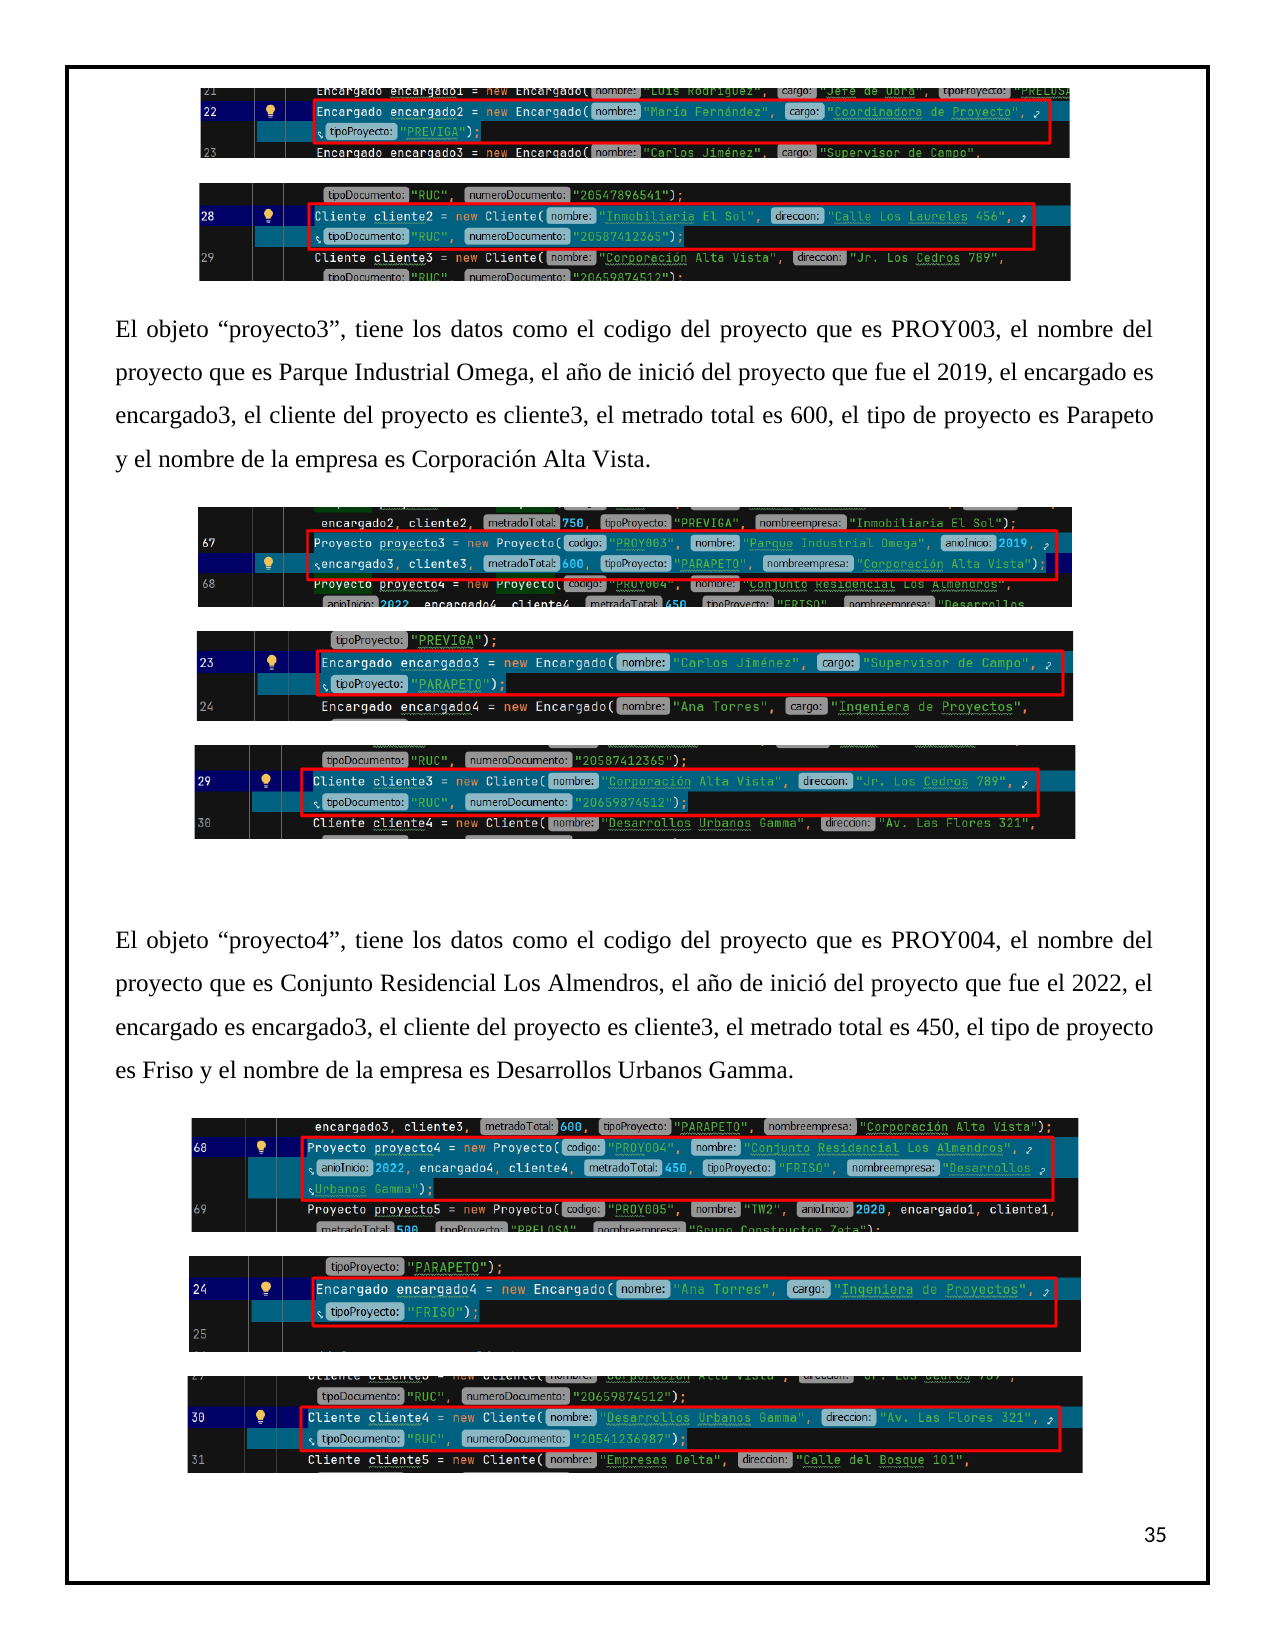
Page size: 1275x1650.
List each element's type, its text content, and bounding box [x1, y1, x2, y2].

picture [196, 631, 1074, 721]
text El objeto “proyecto4”, tiene los datos como el codigo del proyecto que es PROY004, el nombre del proyecto que es Conjunto Residencial Los Almendros, el año de inició del proyecto que fue el 2022, el encargado es encargado3, el cliente del proyecto es cliente3, el metrado total es 450, el tipo de proyecto es Friso y el nombre de la empresa es Desarrollos Urbanos Gamma. [115, 925, 1155, 1083]
picture [191, 1118, 1079, 1232]
picture [194, 745, 1076, 839]
picture [200, 88, 1070, 158]
text El objeto “proyecto3”, tiene los datos como el codigo del proyecto que es PROY003, el nombre del proyecto que es Parque Industrial Omega, el año de inició del proyecto que fue el 2019, el encargado es encargado3, el cliente del proyecto es cliente3, el metrado total es 600, el tipo de proyecto es Parapeto y el nombre de la empresa es Corporación Alta Vista. [115, 314, 1155, 472]
picture [187, 1376, 1083, 1473]
picture [199, 183, 1071, 281]
picture [198, 507, 1072, 607]
picture [189, 1256, 1081, 1352]
